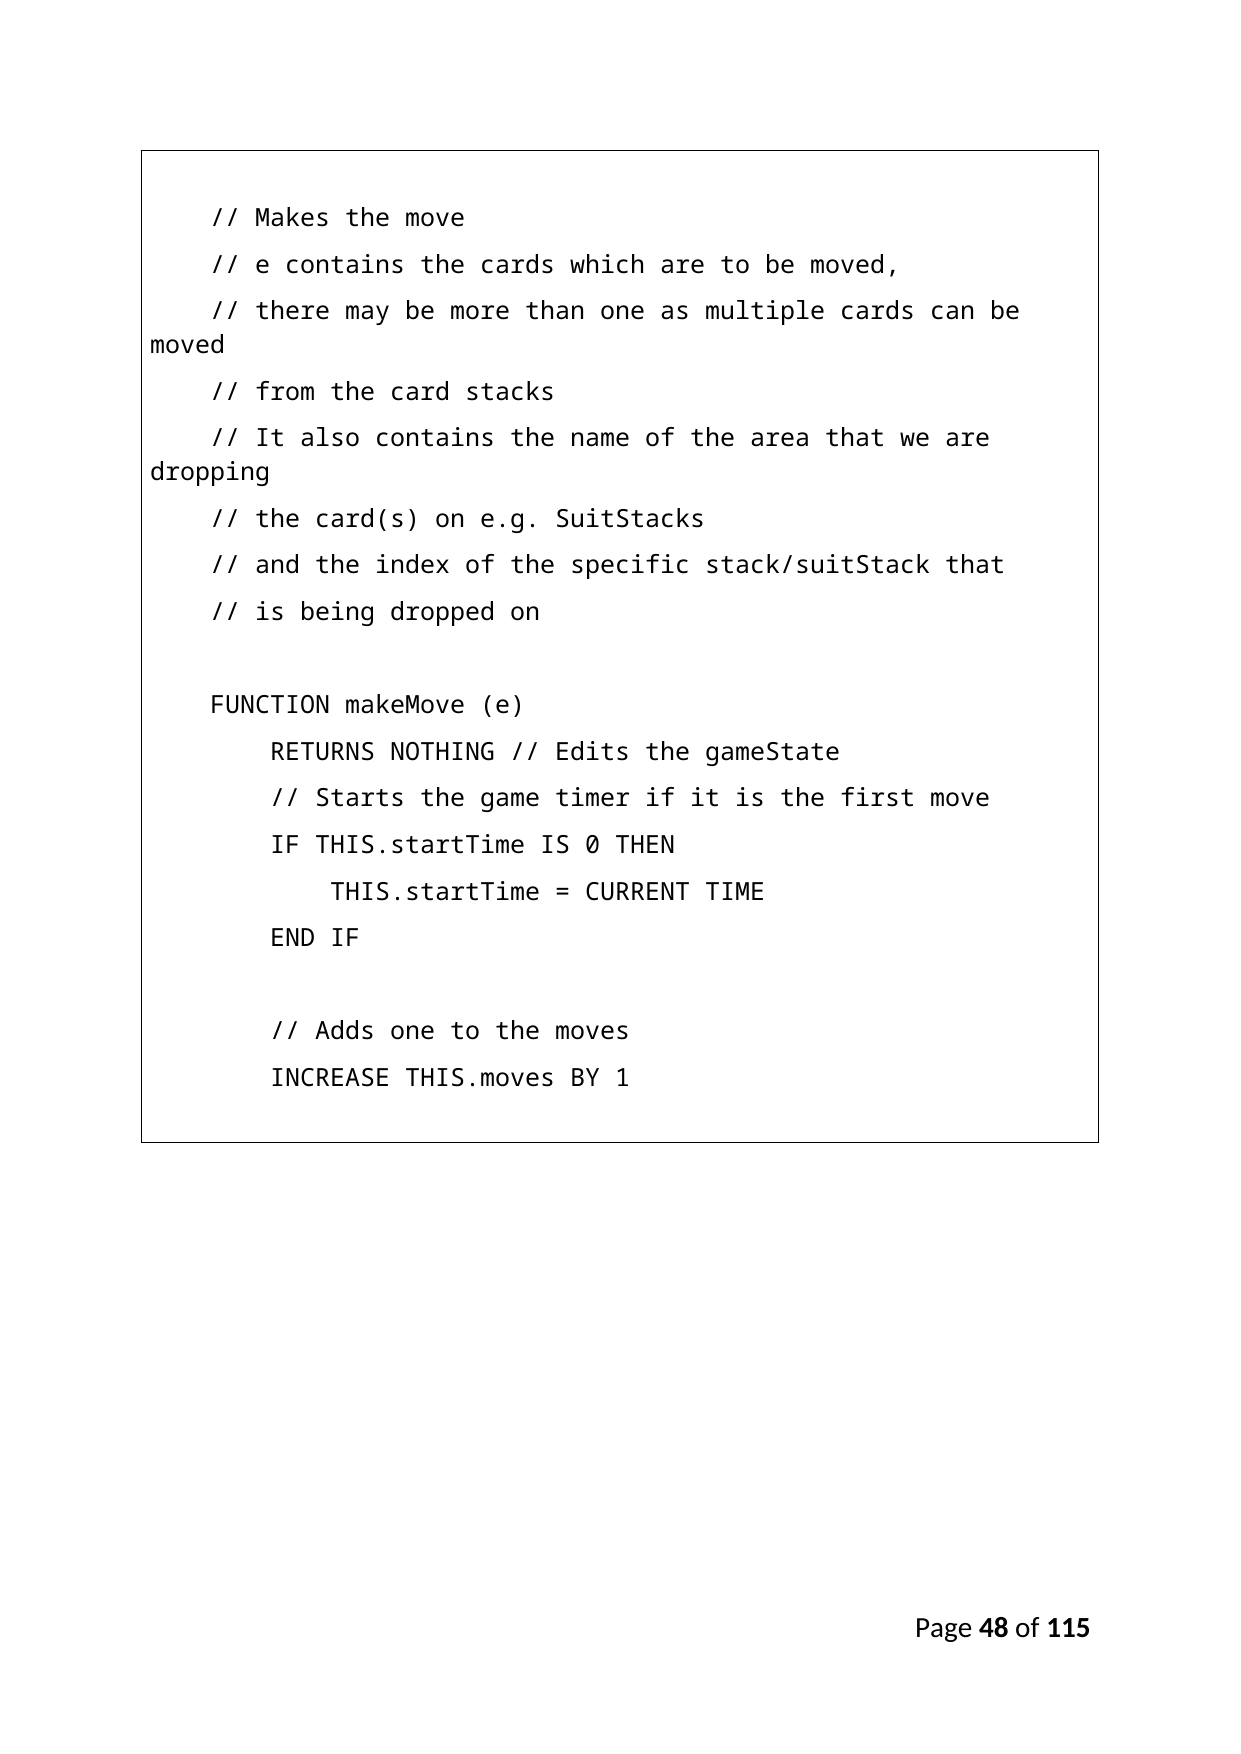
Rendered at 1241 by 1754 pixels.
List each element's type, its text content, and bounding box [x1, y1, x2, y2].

text // e contains the cards which are to be moved, [142, 243, 1098, 280]
text // It also contains the name of the area that we are dropping [142, 417, 1098, 488]
text // Starts the game timer if it is the first move [142, 777, 1098, 814]
text FUNCTION makeMove (e) [142, 684, 1098, 721]
text INCREASE THIS.moves BY 1 [142, 1056, 1098, 1093]
text // is being dropped on [142, 591, 1098, 628]
text // the card(s) on e.g. SuitStacks [142, 497, 1098, 535]
text // there may be more than one as multiple cards can be moved [142, 290, 1098, 361]
text // and the index of the specific stack/suitStack that [142, 544, 1098, 581]
text IF THIS.startTime IS 0 THEN [142, 823, 1098, 861]
text END IF [142, 917, 1098, 954]
text // Adds one to the moves [142, 1010, 1098, 1047]
text RETURNS NOTHING // Edits the gameState [142, 730, 1098, 767]
text // Makes the move [142, 197, 1098, 234]
text // from the card stacks [142, 370, 1098, 407]
text THIS.startTime = CURRENT TIME [142, 870, 1098, 907]
